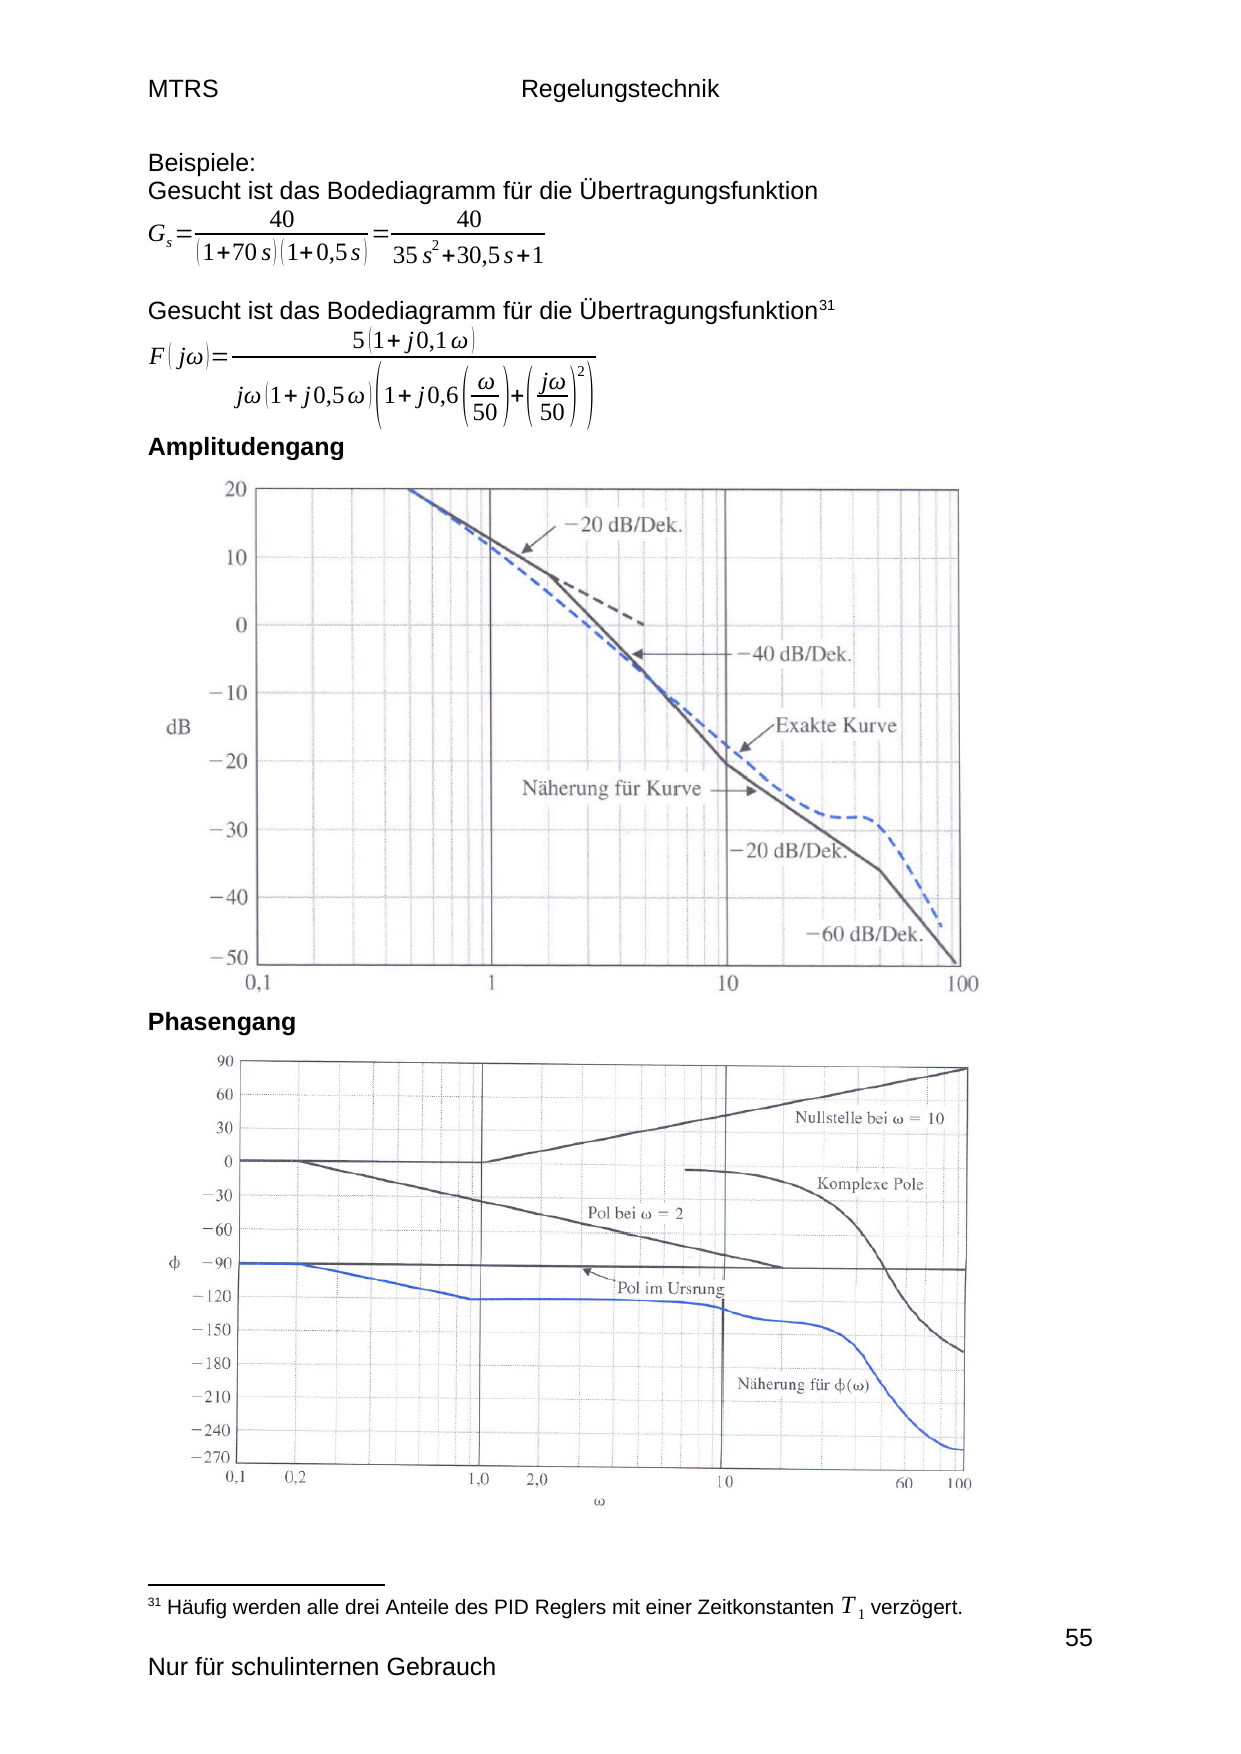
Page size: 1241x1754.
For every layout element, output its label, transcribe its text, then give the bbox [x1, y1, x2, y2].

text Beispiele: [148, 148, 1093, 176]
text Phasengang [148, 1007, 1093, 1036]
picture [147, 460, 1003, 1008]
text Gesucht ist das Bodediagramm für die Übertragungsfunktion [148, 176, 1093, 205]
picture [147, 1036, 1001, 1513]
text Amplitudengang [148, 432, 1093, 460]
text Gesucht ist das Bodediagramm für die Übertragungsfunktion [148, 296, 1093, 325]
